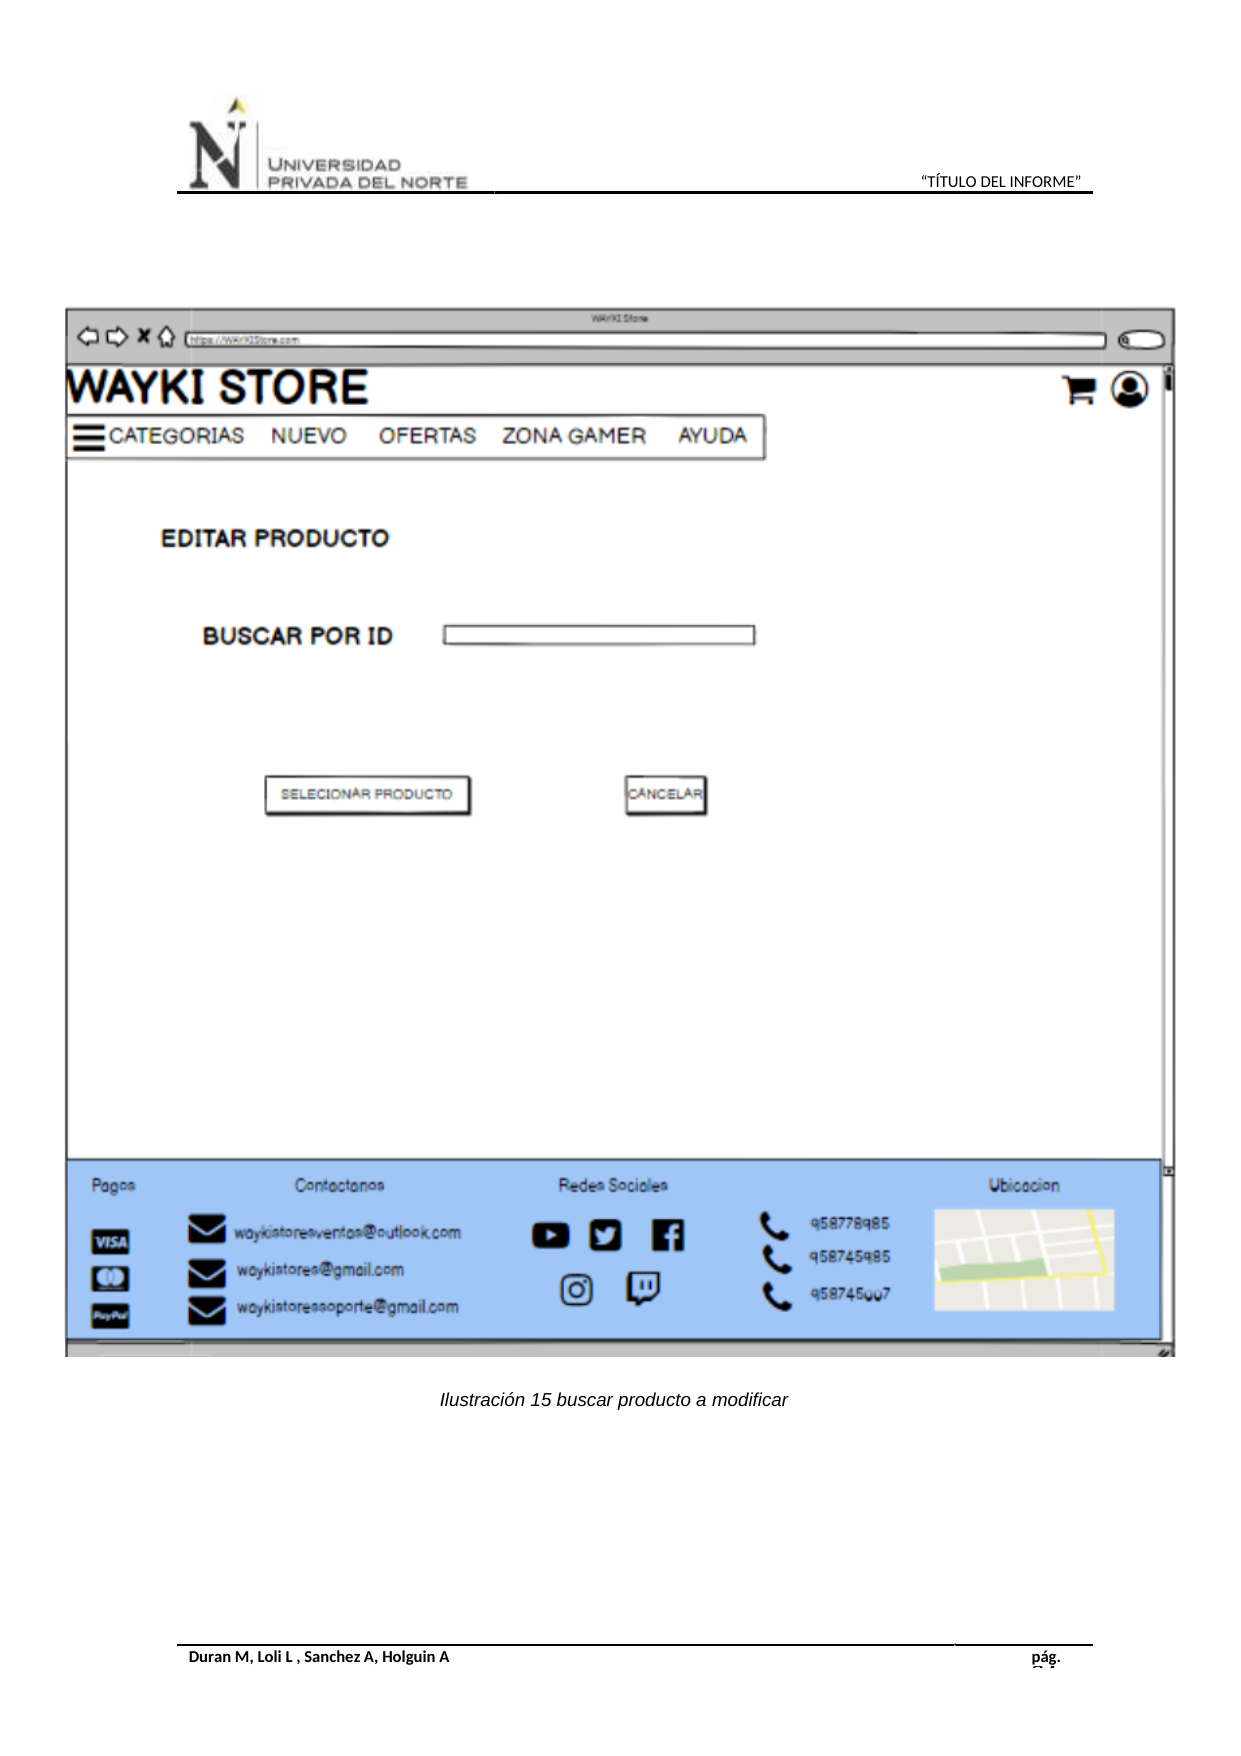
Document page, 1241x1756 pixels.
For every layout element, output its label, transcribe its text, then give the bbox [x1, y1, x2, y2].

text Ilustración 15 buscar producto a modificar [364, 1389, 1180, 1410]
picture [64, 306, 1176, 1357]
picture [188, 95, 469, 191]
